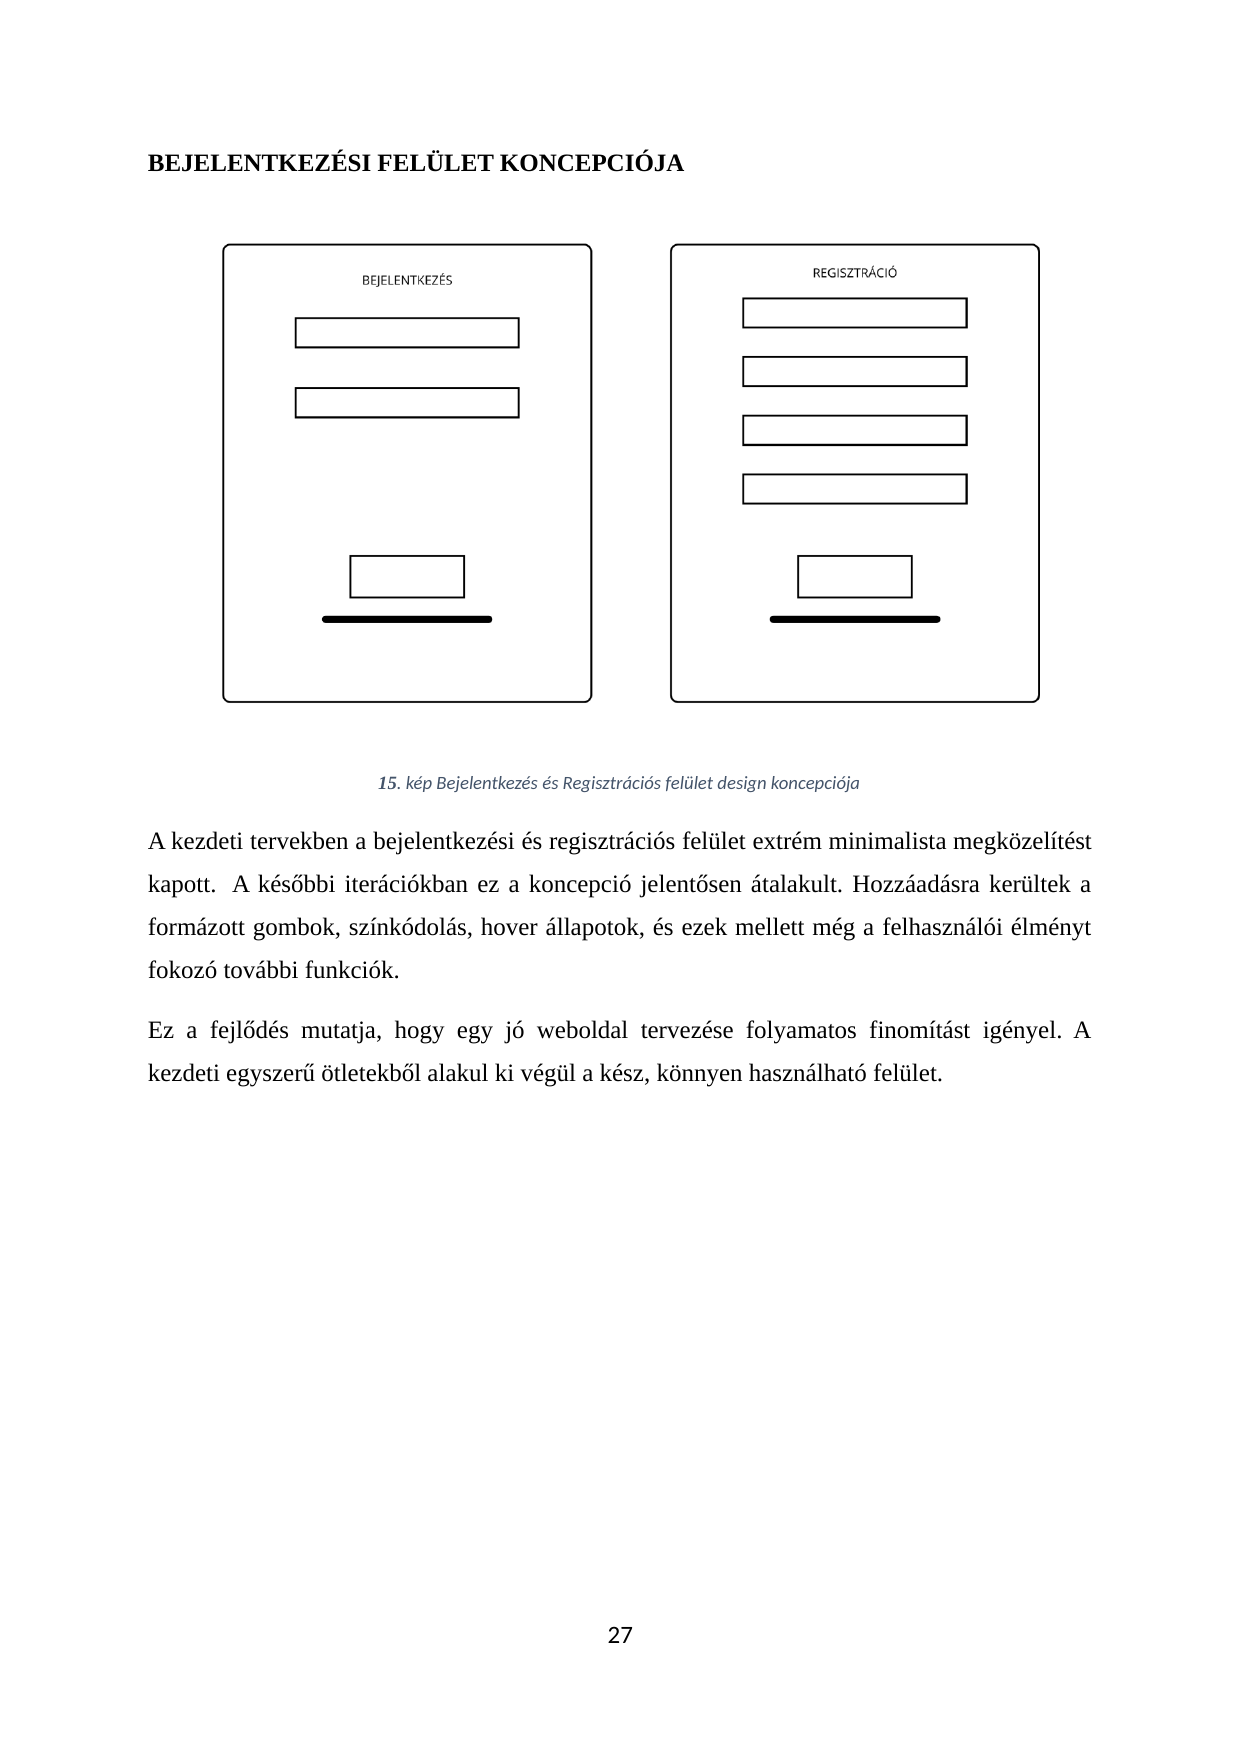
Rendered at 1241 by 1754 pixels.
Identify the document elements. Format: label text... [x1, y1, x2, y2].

picture [147, 207, 1093, 739]
text Bejelentkezési Felület koncepciója [148, 148, 1093, 176]
text Ez a fejlődés mutatja, hogy egy jó weboldal tervezése folyamatos finomítást igényel. A kezdeti egyszerű ötletekből alakul ki végül a kész, könnyen használható felület. [148, 1015, 1093, 1087]
text 15. kép Bejelentkezés és Regisztrációs felület design koncepciója [148, 771, 1093, 794]
text A kezdeti tervekben a bejelentkezési és regisztrációs felület extrém minimalista megközelítést kapott. A későbbi iterációkban ez a koncepció jelentősen átalakult. Hozzáadásra kerültek a formázott gombok, színkódolás, hover állapotok, és ezek mellett még a felhasználói élményt fokozó további funkciók. [148, 826, 1093, 984]
